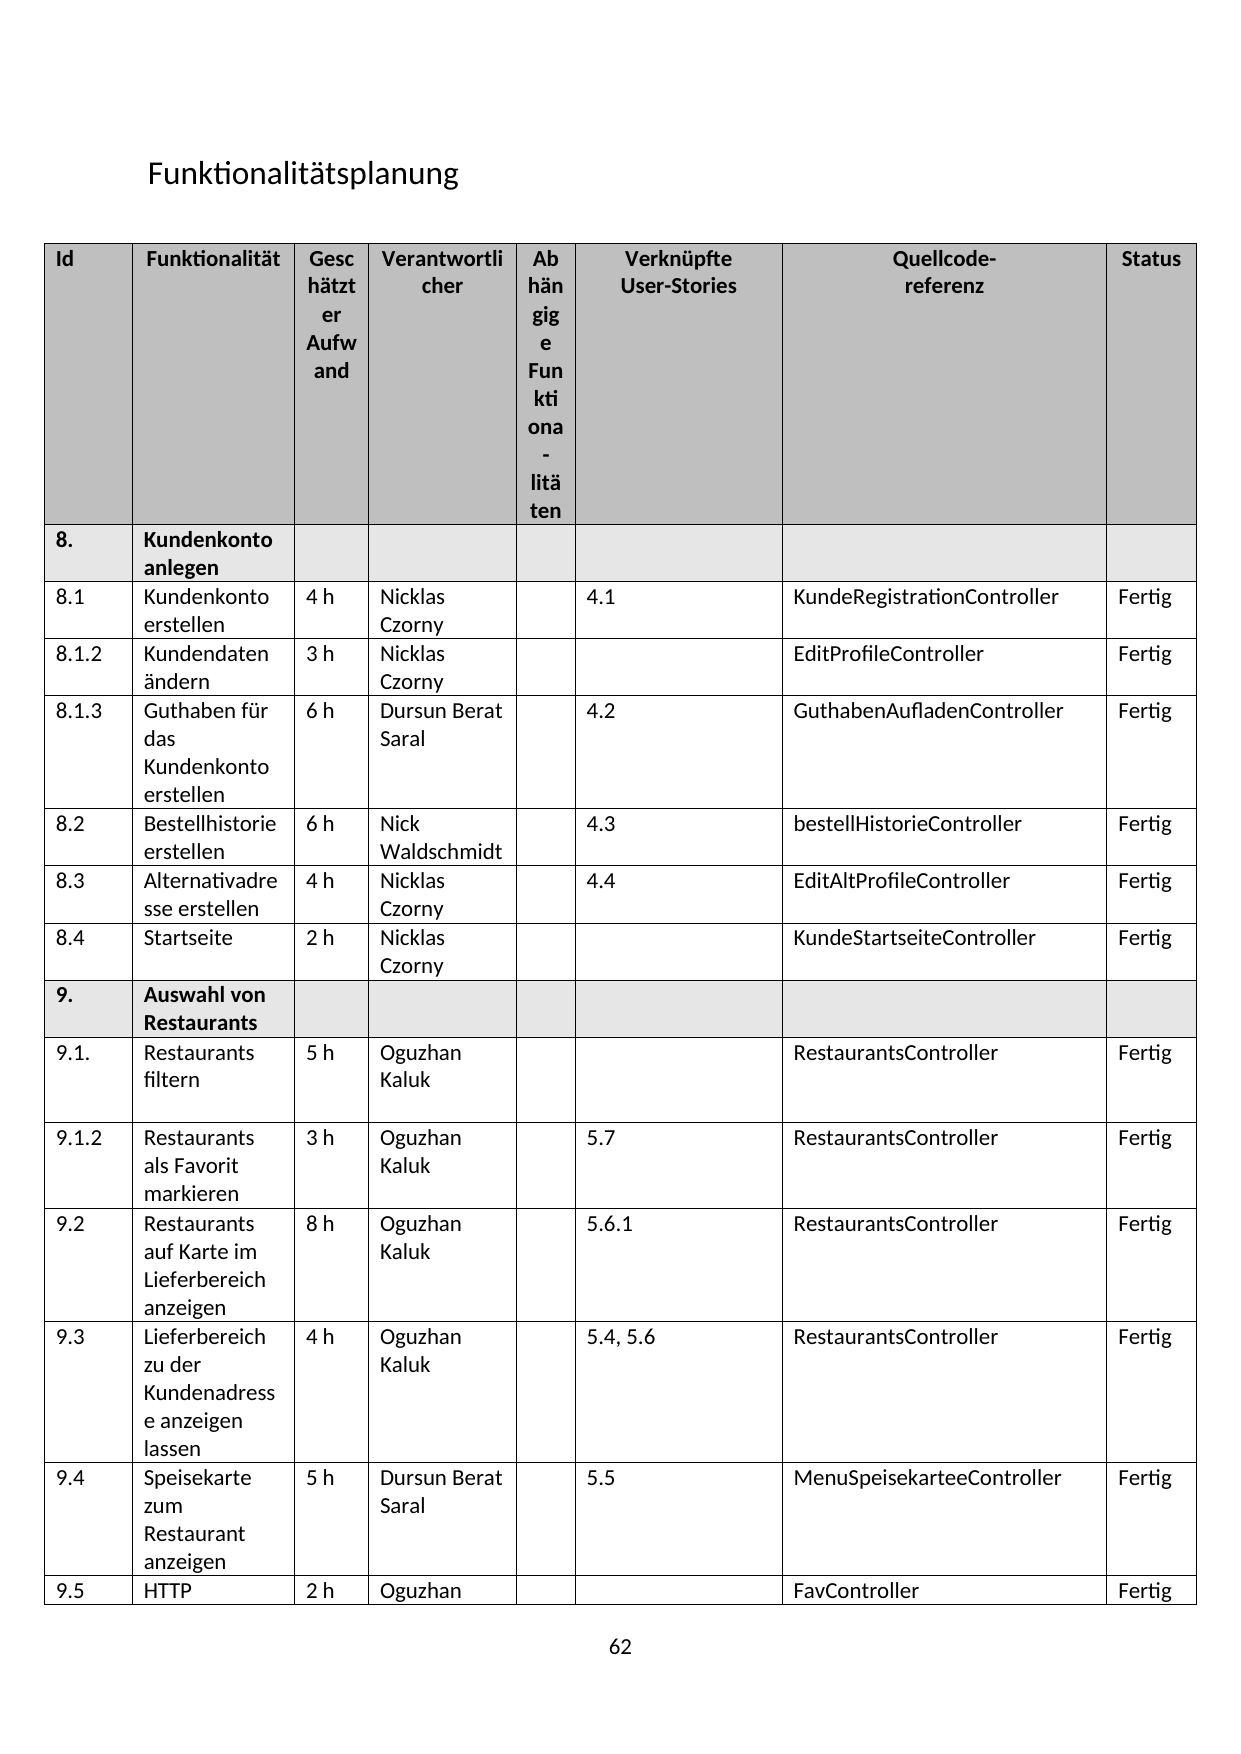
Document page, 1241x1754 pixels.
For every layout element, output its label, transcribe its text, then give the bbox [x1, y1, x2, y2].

table_cell [517, 1463, 575, 1575]
table_cell Restaurants auf Karte im Lieferbereich anzeigen [133, 1209, 294, 1321]
table_cell [576, 1038, 782, 1122]
table_cell [1107, 981, 1196, 1037]
table_cell Restaurants als Favorit markieren [133, 1123, 294, 1208]
table_cell 3 h [295, 639, 368, 695]
table_cell 8.1 [45, 582, 132, 638]
table_cell 2 h [295, 1576, 368, 1604]
table_cell 5.7 [576, 1123, 782, 1208]
table_cell Fertig [1107, 1322, 1196, 1462]
table_cell Fertig [1107, 1209, 1196, 1321]
table_cell 4.1 [576, 582, 782, 638]
table_cell 9.1.2 [45, 1123, 132, 1208]
table_cell 2 h [295, 924, 368, 979]
table_cell Fertig [1107, 639, 1196, 695]
table_cell [517, 696, 575, 808]
table_cell Restaurants filtern [133, 1038, 294, 1122]
table_cell 4.3 [576, 809, 782, 865]
table_cell 4 h [295, 1322, 368, 1462]
table_cell 4.4 [576, 866, 782, 922]
table_cell 8.1.3 [45, 696, 132, 808]
subtitle Funktionalitätsplanung [148, 152, 1093, 192]
table_header Verantwortlicher [369, 244, 516, 524]
table_cell [517, 1576, 575, 1604]
table_header Funktionalität [133, 244, 294, 524]
table_cell 9.5 [45, 1576, 132, 1604]
table_cell RestaurantsController [783, 1038, 1106, 1122]
table_cell 5.5 [576, 1463, 782, 1575]
table_cell Dursun Berat Saral [369, 1463, 516, 1575]
table_cell Oguzhan Kaluk [369, 1322, 516, 1462]
table_cell KundeStartseiteController [783, 924, 1106, 979]
table_cell 8.4 [45, 924, 132, 979]
table_cell [517, 639, 575, 695]
table_cell [517, 1038, 575, 1122]
table_cell 4 h [295, 582, 368, 638]
table_cell [576, 924, 782, 979]
table_cell [783, 525, 1106, 581]
table_cell [517, 582, 575, 638]
table_cell RestaurantsController [783, 1322, 1106, 1462]
table_cell 8. [45, 525, 132, 581]
table_cell KundeRegistrationController [783, 582, 1106, 638]
table_cell Kundendaten ändern [133, 639, 294, 695]
table_cell [576, 981, 782, 1037]
table_cell 3 h [295, 1123, 368, 1208]
table_cell Nicklas Czorny [369, 582, 516, 638]
table_cell [517, 1123, 575, 1208]
table_cell Nicklas Czorny [369, 639, 516, 695]
table_cell [295, 525, 368, 581]
table_cell [369, 981, 516, 1037]
table_cell HTTP Anbindung [133, 1576, 294, 1604]
table_cell [517, 981, 575, 1037]
table_cell Lieferbereich zu der Kundenadresse anzeigen lassen [133, 1322, 294, 1462]
table_cell [295, 981, 368, 1037]
table_header Quellcode- referenz [783, 244, 1106, 524]
table_cell 8.3 [45, 866, 132, 922]
table_cell 9. [45, 981, 132, 1037]
table_cell Bestellhistorie erstellen [133, 809, 294, 865]
table_cell 4.2 [576, 696, 782, 808]
table_cell bestellHistorieController [783, 809, 1106, 865]
table_cell EditProfileController [783, 639, 1106, 695]
table_cell Alternativadresse erstellen [133, 866, 294, 922]
table_cell [369, 525, 516, 581]
table_cell [576, 525, 782, 581]
table_cell 8.1.2 [45, 639, 132, 695]
table_cell 9.3 [45, 1322, 132, 1462]
table_cell [517, 1322, 575, 1462]
table_cell 9.1. [45, 1038, 132, 1122]
table_cell 5 h [295, 1038, 368, 1122]
table_cell [517, 866, 575, 922]
table_cell Speisekarte zum Restaurant anzeigen [133, 1463, 294, 1575]
table_cell Auswahl von Restaurants [133, 981, 294, 1037]
table_cell Fertig [1107, 1576, 1196, 1604]
table_cell Fertig [1107, 1463, 1196, 1575]
table_header Verknüpfte User-Stories [576, 244, 782, 524]
table_cell 8.2 [45, 809, 132, 865]
table_cell Kundenkonto erstellen [133, 582, 294, 638]
table_cell [783, 981, 1106, 1037]
table_cell [1107, 525, 1196, 581]
table_cell [517, 924, 575, 979]
table_cell Oguzhan Kaluk [369, 1038, 516, 1122]
table_cell EditAltProfileController [783, 866, 1106, 922]
table_cell [517, 1209, 575, 1321]
table_cell [576, 639, 782, 695]
table_cell 9.2 [45, 1209, 132, 1321]
table_cell MenuSpeisekarteeController [783, 1463, 1106, 1575]
table_cell GuthabenAufladenController [783, 696, 1106, 808]
table_cell 6 h [295, 696, 368, 808]
table_cell 5.6.1 [576, 1209, 782, 1321]
table_cell Fertig [1107, 924, 1196, 979]
table_cell RestaurantsController [783, 1209, 1106, 1321]
table_cell Oguzhan Kaluk [369, 1123, 516, 1208]
table_header Geschätzter Aufwand [295, 244, 368, 524]
table_header Id [45, 244, 132, 524]
table_cell FavController [783, 1576, 1106, 1604]
table_header Status [1107, 244, 1196, 524]
table_cell RestaurantsController [783, 1123, 1106, 1208]
table_cell Fertig [1107, 1123, 1196, 1208]
table_cell [517, 809, 575, 865]
table_cell 6 h [295, 809, 368, 865]
table_cell Fertig [1107, 696, 1196, 808]
table_cell 8 h [295, 1209, 368, 1321]
table_header Abhängige Funktiona-litäten [517, 244, 575, 524]
table_cell Fertig [1107, 1038, 1196, 1122]
table_cell Nicklas Czorny [369, 866, 516, 922]
table_cell 9.4 [45, 1463, 132, 1575]
table_cell 4 h [295, 866, 368, 922]
table_cell [576, 1576, 782, 1604]
table_cell Startseite [133, 924, 294, 979]
table_cell Nick Waldschmidt [369, 809, 516, 865]
table_cell 5 h [295, 1463, 368, 1575]
table_cell Oguzhan Kaluk [369, 1576, 516, 1604]
table_cell Fertig [1107, 866, 1196, 922]
table_cell Kundenkonto anlegen [133, 525, 294, 581]
table_cell Oguzhan Kaluk [369, 1209, 516, 1321]
table_cell Fertig [1107, 809, 1196, 865]
table_cell Fertig [1107, 582, 1196, 638]
table_cell Guthaben für das Kundenkonto erstellen [133, 696, 294, 808]
table_cell Dursun Berat Saral [369, 696, 516, 808]
table_cell [517, 525, 575, 581]
table_cell 5.4, 5.6 [576, 1322, 782, 1462]
table_cell Nicklas Czorny [369, 924, 516, 979]
